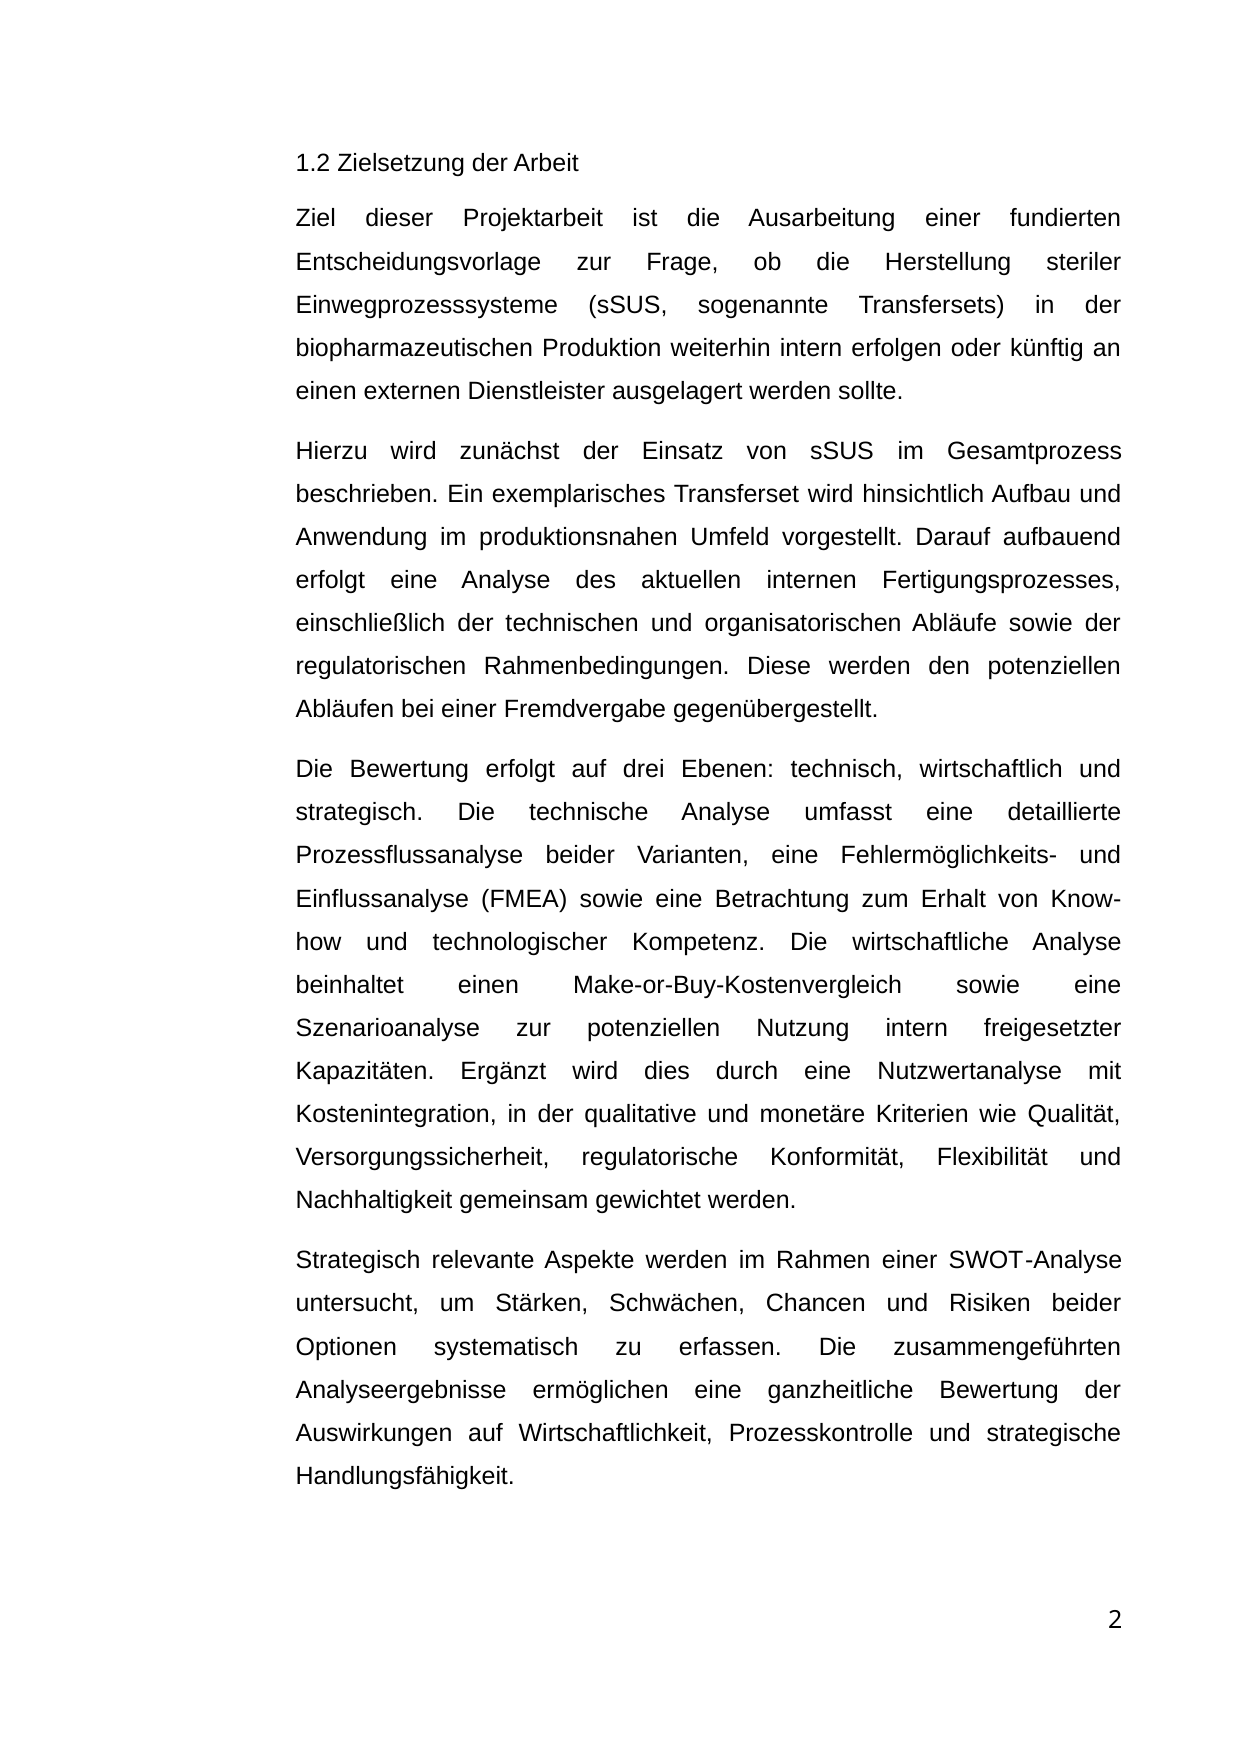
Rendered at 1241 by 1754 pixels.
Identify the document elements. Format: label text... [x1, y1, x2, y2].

text Zielsetzung der Arbeit [295, 148, 1122, 176]
text Strategisch relevante Aspekte werden im Rahmen einer SWOT-Analyse untersucht, um Stärken, Schwächen, Chancen und Risiken beider Optionen systematisch zu erfassen. Die zusammengeführten Analyseergebnisse ermöglichen eine ganzheitliche Bewertung der Auswirkungen auf Wirtschaftlichkeit, Prozesskontrolle und strategische Handlungsfähigkeit. [295, 1245, 1122, 1489]
text Ziel dieser Projektarbeit ist die Ausarbeitung einer fundierten Entscheidungsvorlage zur Frage, ob die Herstellung steriler Einwegprozesssysteme (sSUS, sogenannte Transfersets) in der biopharmazeutischen Produktion weiterhin intern erfolgen oder künftig an einen externen Dienstleister ausgelagert werden sollte. [295, 203, 1122, 404]
text Hierzu wird zunächst der Einsatz von sSUS im Gesamtprozess beschrieben. Ein exemplarisches Transferset wird hinsichtlich Aufbau und Anwendung im produktionsnahen Umfeld vorgestellt. Darauf aufbauend erfolgt eine Analyse des aktuellen internen Fertigungsprozesses, einschließlich der technischen und organisatorischen Abläufe sowie der regulatorischen Rahmenbedingungen. Diese werden den potenziellen Abläufen bei einer Fremdvergabe gegenübergestellt. [295, 436, 1122, 723]
text Die Bewertung erfolgt auf drei Ebenen: technisch, wirtschaftlich und strategisch. Die technische Analyse umfasst eine detaillierte Prozessflussanalyse beider Varianten, eine Fehlermöglichkeits- und Einflussanalyse (FMEA) sowie eine Betrachtung zum Erhalt von Know-how und technologischer Kompetenz. Die wirtschaftliche Analyse beinhaltet einen Make-or-Buy-Kostenvergleich sowie eine Szenarioanalyse zur potenziellen Nutzung intern freigesetzter Kapazitäten. Ergänzt wird dies durch eine Nutzwertanalyse mit Kostenintegration, in der qualitative und monetäre Kriterien wie Qualität, Versorgungssicherheit, regulatorische Konformität, Flexibilität und Nachhaltigkeit gemeinsam gewichtet werden. [295, 754, 1122, 1214]
